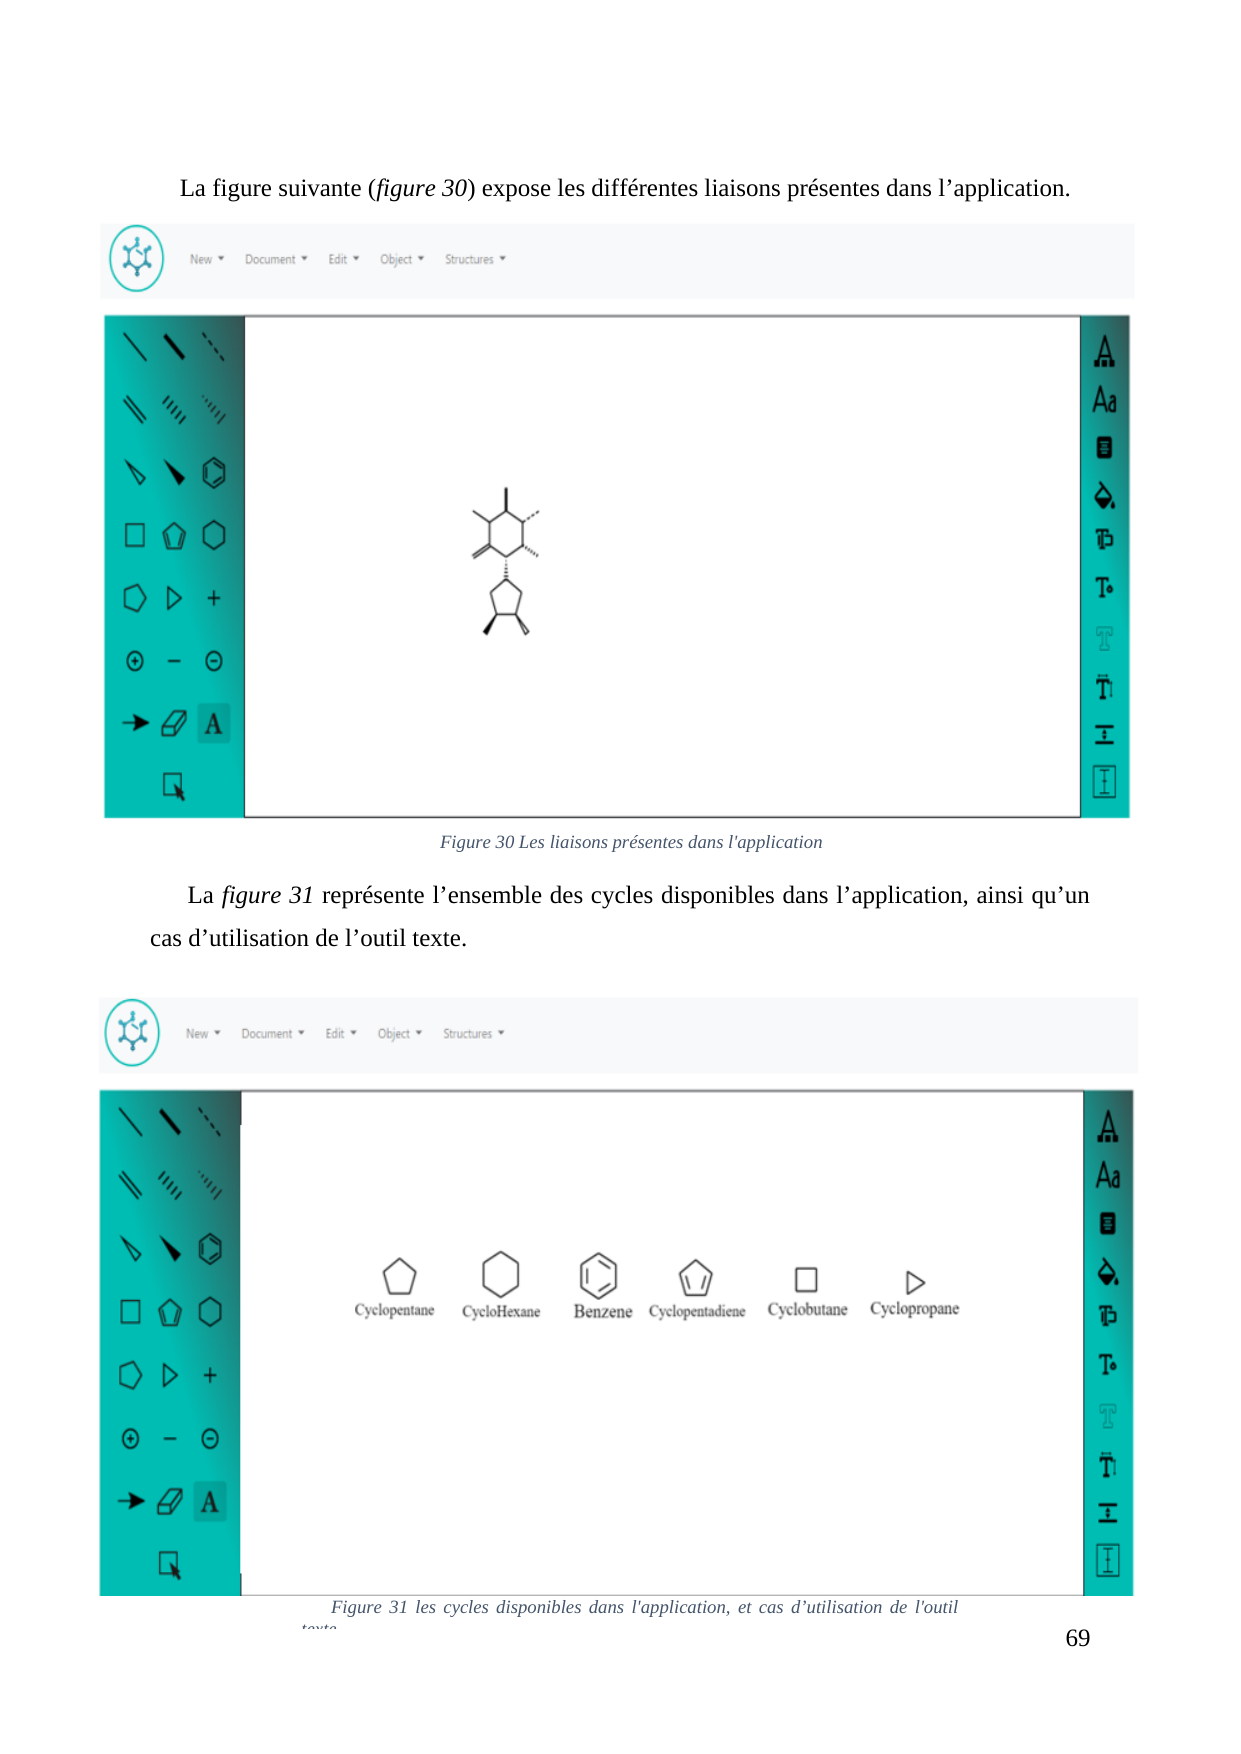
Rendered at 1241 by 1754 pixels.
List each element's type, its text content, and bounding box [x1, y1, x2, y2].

picture [98, 990, 1142, 1596]
picture [99, 215, 1142, 822]
text La figure suivante (figure 30) expose les différentes liaisons présentes dans l’application. [150, 173, 1090, 201]
text La figure 31 représente l’ensemble des cycles disponibles dans l’application, ainsi qu’un cas d’utilisation de l’outil texte. [150, 822, 1090, 952]
